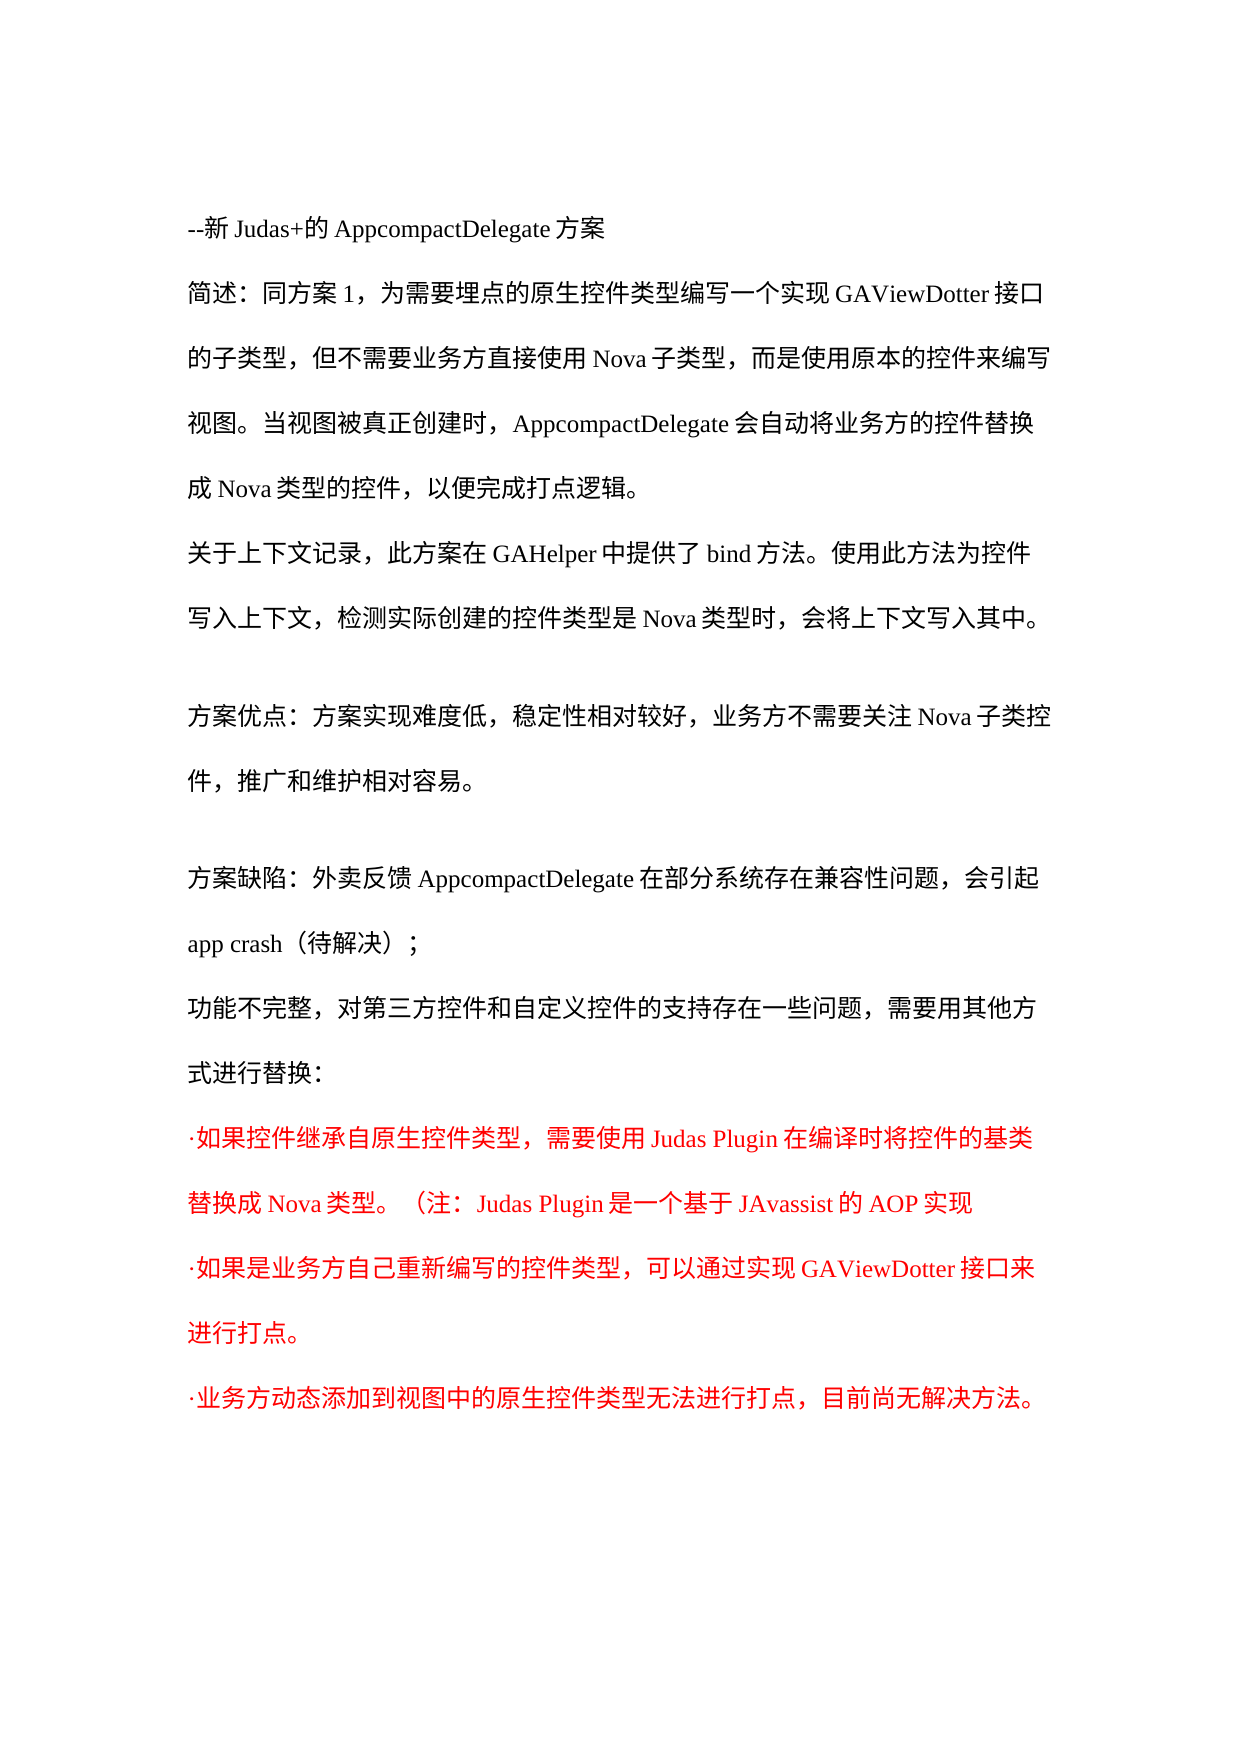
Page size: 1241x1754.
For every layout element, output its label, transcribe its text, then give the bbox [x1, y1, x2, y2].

text ·业务方动态添加到视图中的原生控件类型无法进行打点，目前尚无解决方法。 [187, 1364, 1053, 1429]
text --新Judas+的AppcompactDelegate方案 [187, 194, 1053, 259]
text 方案优点：方案实现难度低，稳定性相对较好，业务方不需要关注Nova子类控件，推广和维护相对容易。 [187, 682, 1053, 812]
text ·如果是业务方自己重新编写的控件类型，可以通过实现GAViewDotter接口来进行打点。 [187, 1234, 1053, 1364]
text ·如果控件继承自原生控件类型，需要使用Judas Plugin在编译时将控件的基类替换成Nova类型。（注：Judas Plugin是一个基于JAvassist的AOP实现 [187, 1104, 1053, 1234]
text 方案缺陷：外卖反馈AppcompactDelegate在部分系统存在兼容性问题，会引起app crash（待解决）； [187, 844, 1053, 974]
text 关于上下文记录，此方案在GAHelper中提供了bind方法。使用此方法为控件写入上下文，检测实际创建的控件类型是Nova类型时，会将上下文写入其中。 [187, 519, 1053, 649]
text 功能不完整，对第三方控件和自定义控件的支持存在一些问题，需要用其他方式进行替换： [187, 974, 1053, 1104]
text 简述：同方案1，为需要埋点的原生控件类型编写一个实现GAViewDotter接口的子类型，但不需要业务方直接使用Nova子类型，而是使用原本的控件来编写视图。当视图被真正创建时，AppcompactDelegate会自动将业务方的控件替换成Nova类型的控件，以便完成打点逻辑。 [187, 259, 1053, 519]
